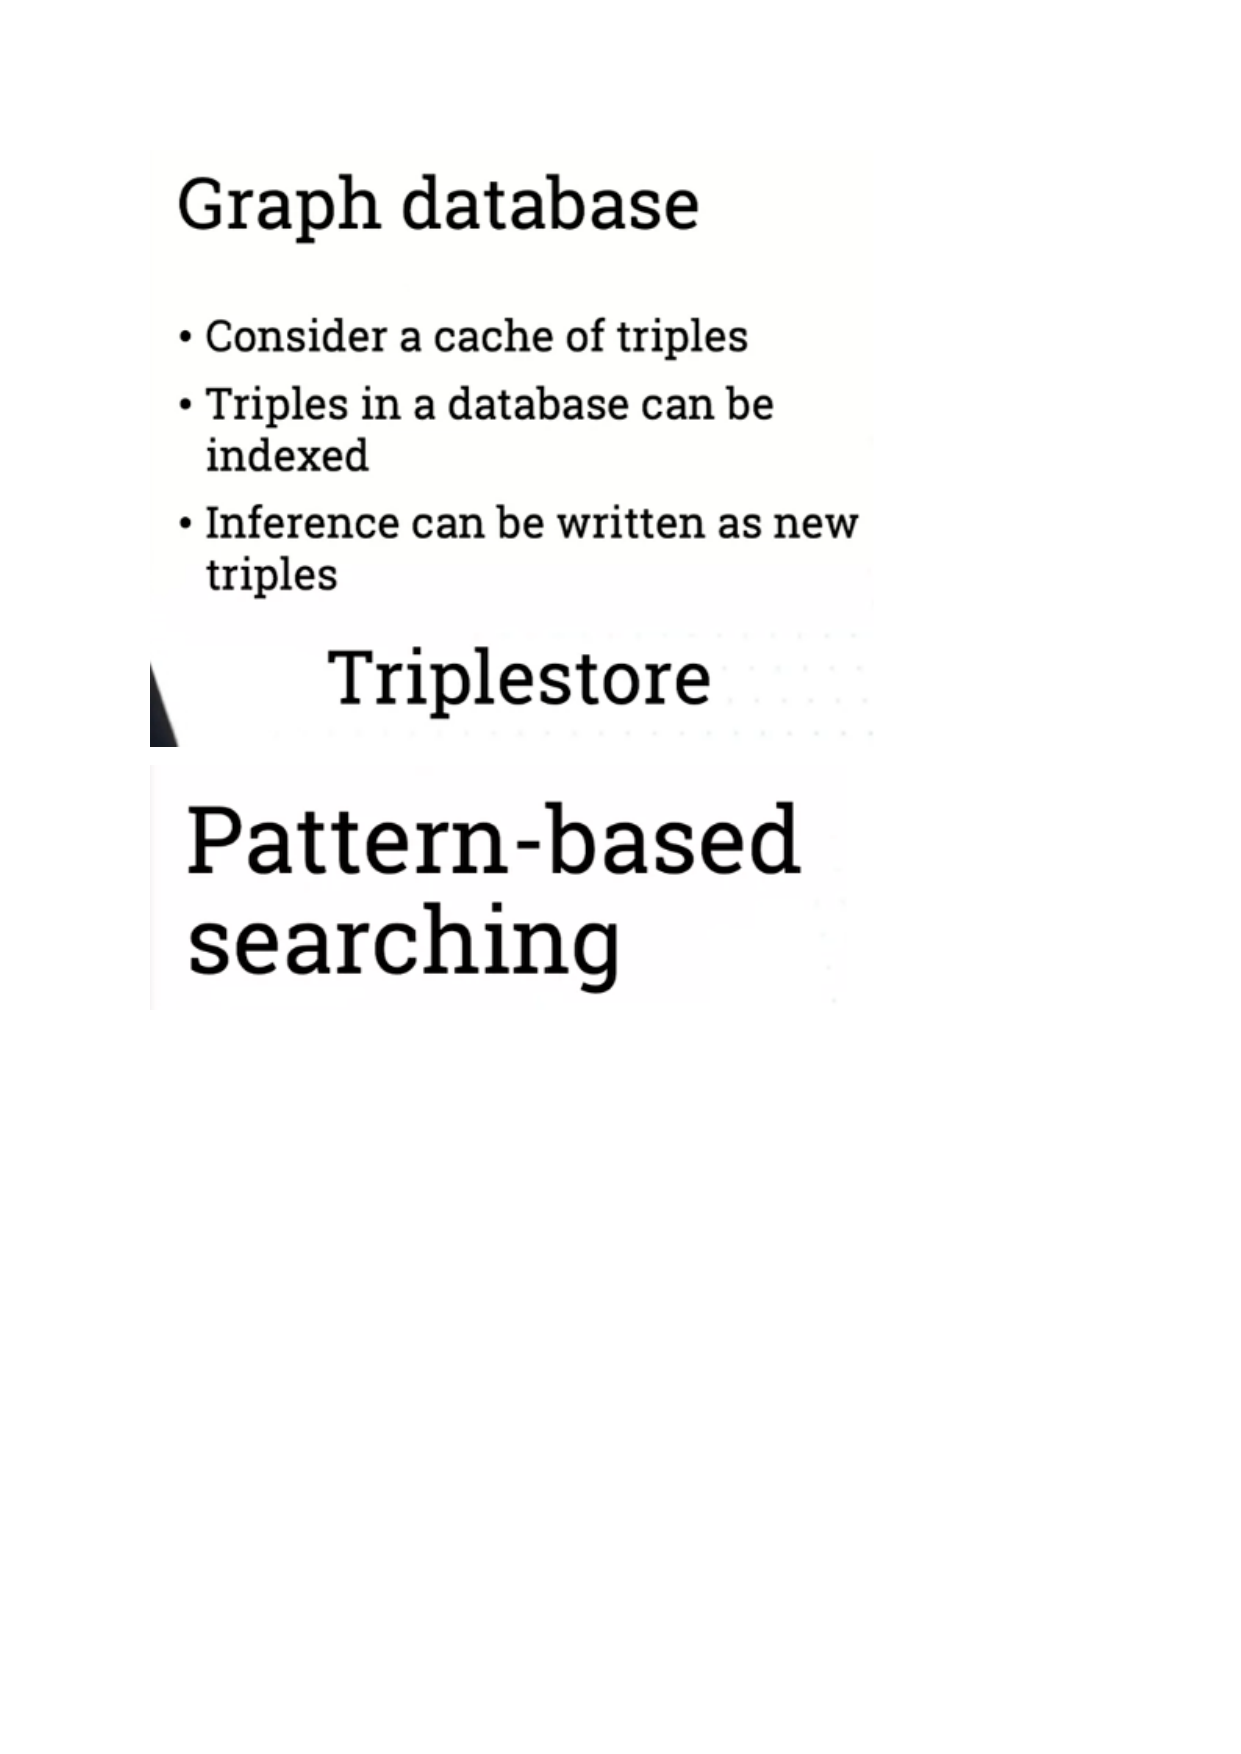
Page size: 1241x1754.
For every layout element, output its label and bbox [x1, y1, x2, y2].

picture [150, 765, 847, 1010]
picture [150, 150, 874, 747]
